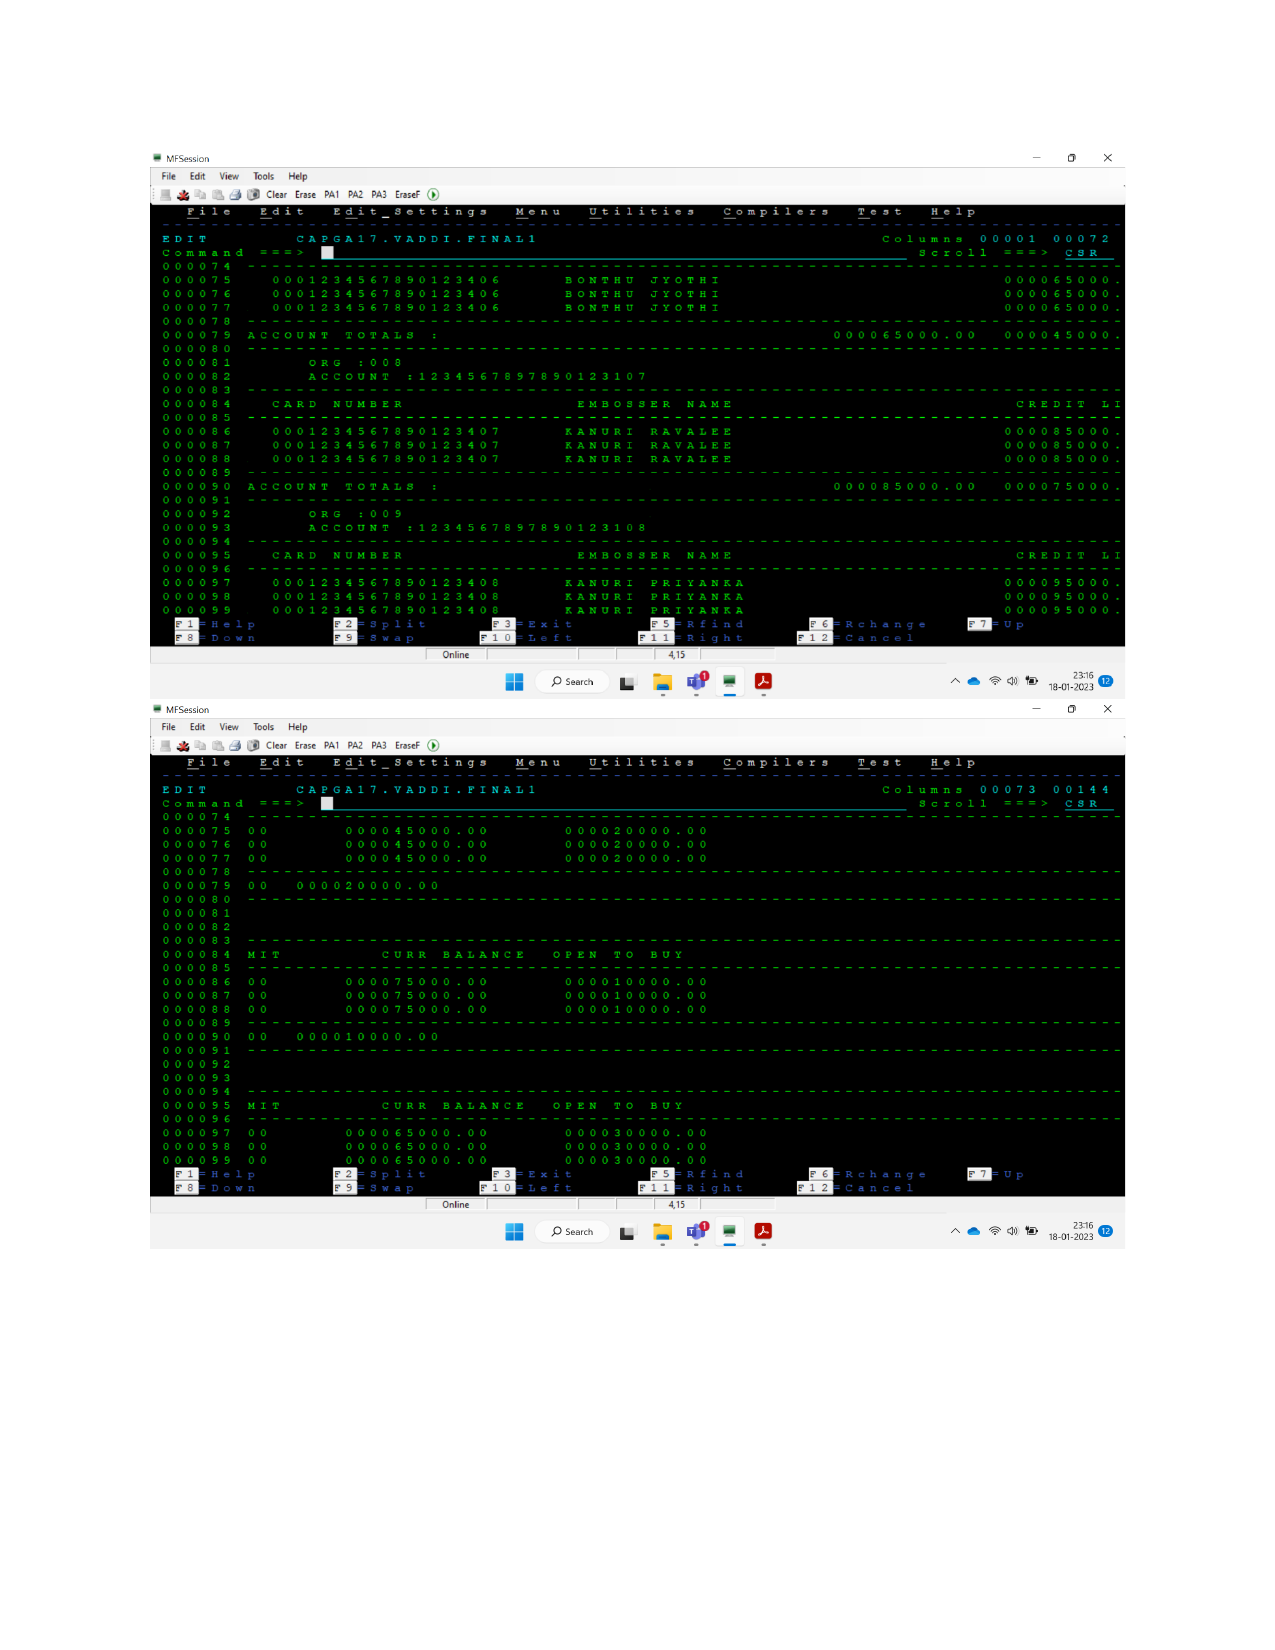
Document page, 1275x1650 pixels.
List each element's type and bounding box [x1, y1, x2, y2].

picture [150, 150, 1125, 699]
picture [150, 700, 1125, 1249]
